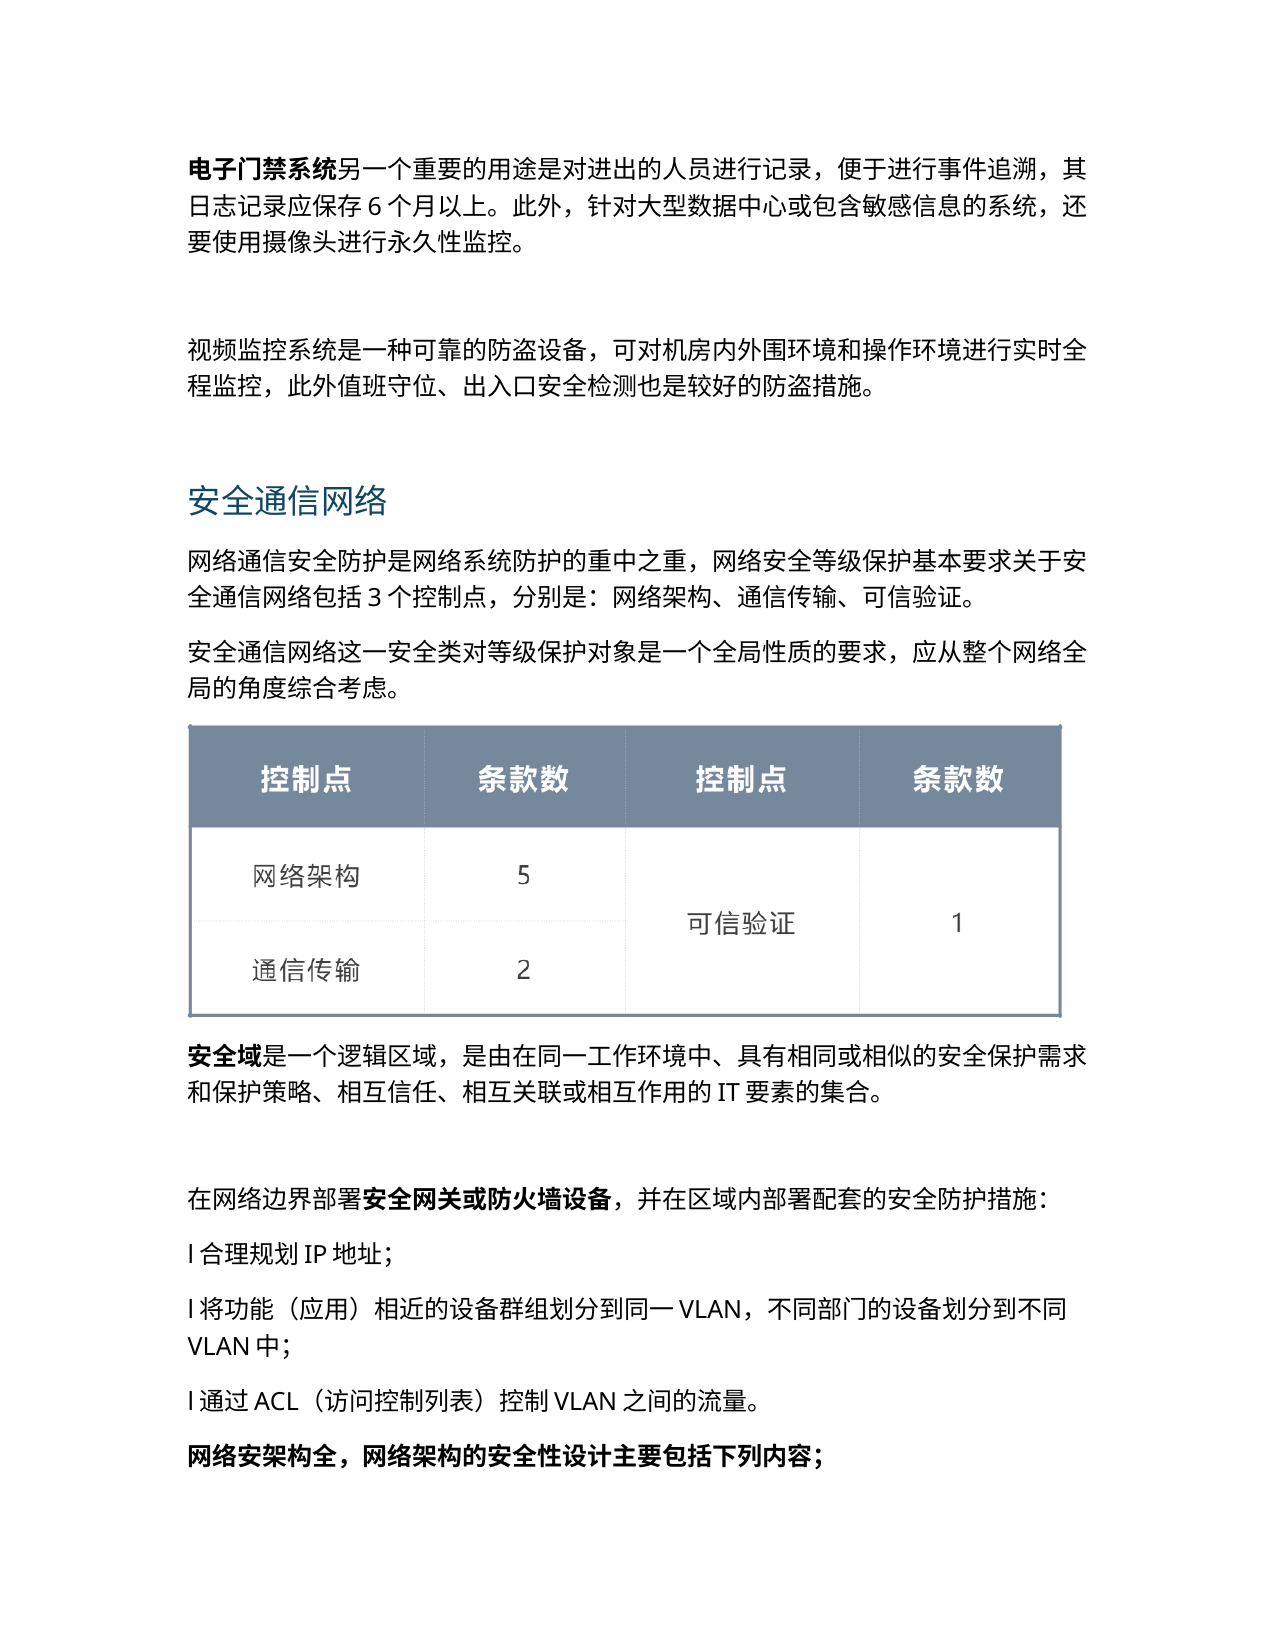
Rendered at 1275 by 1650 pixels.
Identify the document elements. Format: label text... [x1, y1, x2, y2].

text 电子门禁系统另一个重要的用途是对进出的人员进行记录，便于进行事件追溯，其日志记录应保存6个月以上。此外，针对大型数据中心或包含敏感信息的系统，还要使用摄像头进行永久性监控。 [187, 150, 1087, 259]
text l合理规划IP地址； [187, 1235, 1087, 1271]
text 安全通信网络这一安全类对等级保护对象是一个全局性质的要求，应从整个网络全局的角度综合考虑。 [187, 633, 1087, 705]
text 在网络边界部署安全网关或防火墙设备，并在区域内部署配套的安全防护措施： [187, 1180, 1087, 1216]
text 网络安架构全，网络架构的安全性设计主要包括下列内容； [187, 1436, 1087, 1472]
text 网络通信安全防护是网络系统防护的重中之重，网络安全等级保护基本要求关于安全通信网络包括3个控制点，分别是：网络架构、通信传输、可信验证。 [187, 541, 1087, 614]
text l通过ACL（访问控制列表）控制VLAN之间的流量。 [187, 1381, 1087, 1417]
text 安全域是一个逻辑区域，是由在同一工作环境中、具有相同或相似的安全保护需求和保护策略、相互信任、相互关联或相互作用的IT要素的集合。 [187, 1036, 1087, 1108]
text l将功能（应用）相近的设备群组划分到同一VLAN，不同部门的设备划分到不同VLAN中； [187, 1290, 1087, 1362]
picture [187, 723, 1063, 1018]
text 视频监控系统是一种可靠的防盗设备，可对机房内外围环境和操作环境进行实时全程监控，此外值班守位、出入口安全检测也是较好的防盗措施。 [187, 330, 1087, 403]
subtitle 安全通信网络 [187, 474, 1087, 523]
